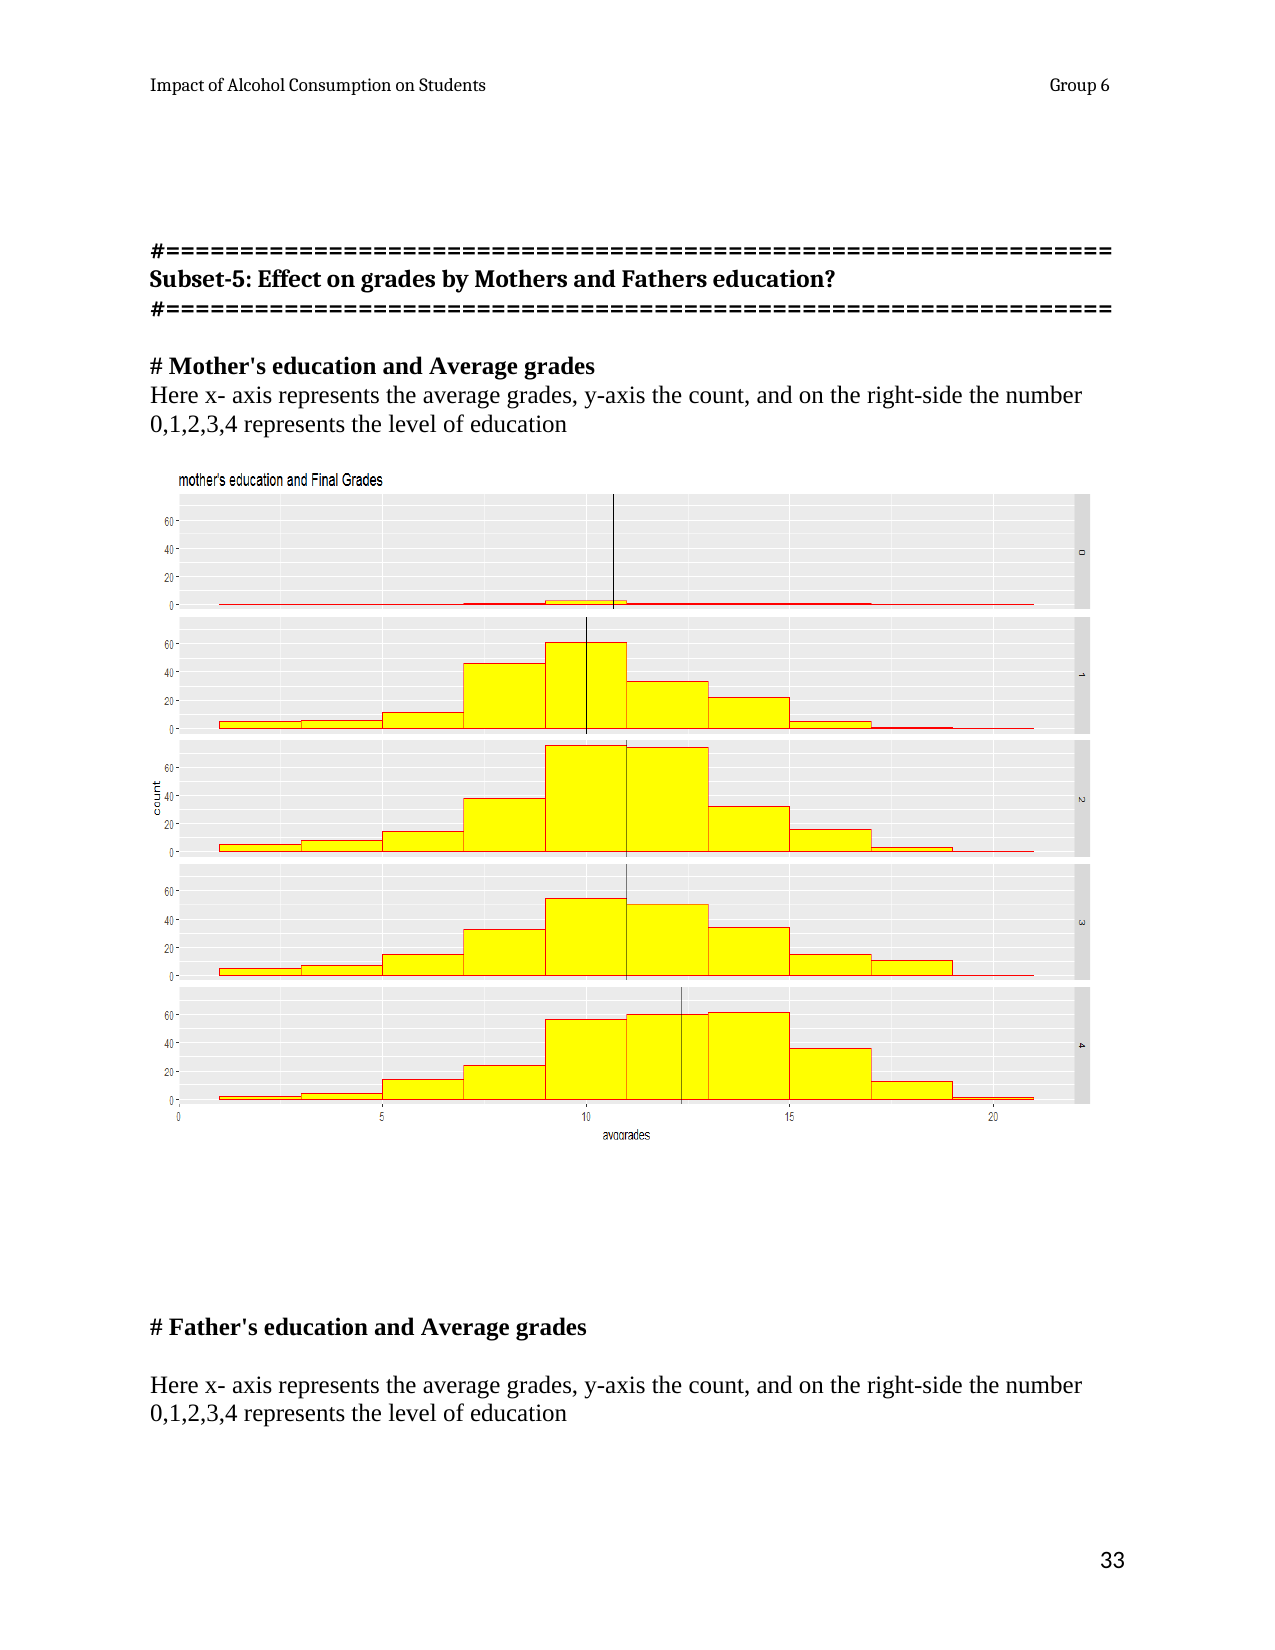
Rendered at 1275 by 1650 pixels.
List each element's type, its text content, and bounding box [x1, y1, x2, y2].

text # Mother's education and Average grades [150, 351, 1125, 380]
text Here x- axis represents the average grades, y-axis the count, and on the right-side the number 0,1,2,3,4 represents the level of education [150, 380, 1125, 437]
picture [150, 466, 1091, 1140]
text Here x- axis represents the average grades, y-axis the count, and on the right-side the number 0,1,2,3,4 represents the level of education [150, 1370, 1125, 1427]
text # Father's education and Average grades [150, 1312, 1125, 1341]
text Subset-5: Effect on grades by Mothers and Fathers education? [150, 265, 1125, 294]
text #================================================================ [150, 236, 1125, 265]
text #================================================================ [150, 294, 1125, 322]
